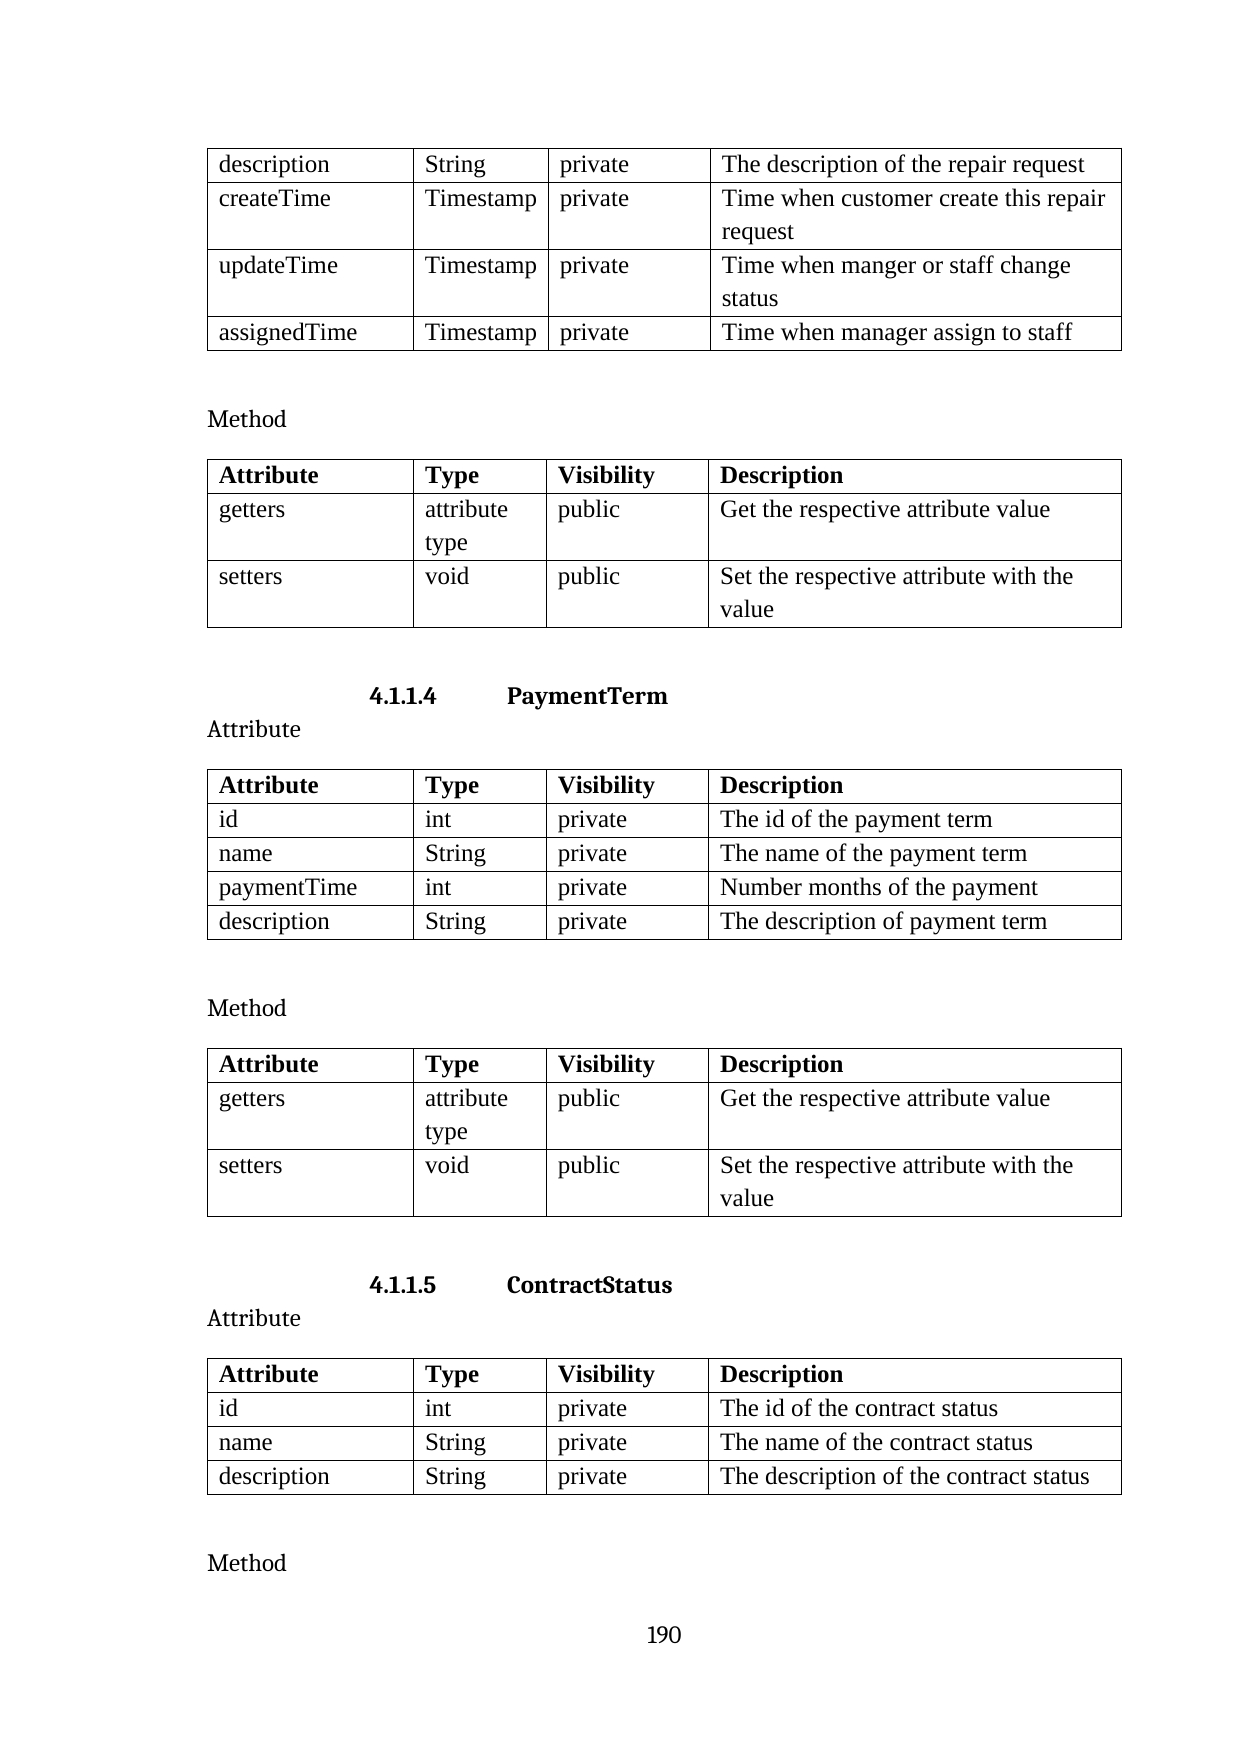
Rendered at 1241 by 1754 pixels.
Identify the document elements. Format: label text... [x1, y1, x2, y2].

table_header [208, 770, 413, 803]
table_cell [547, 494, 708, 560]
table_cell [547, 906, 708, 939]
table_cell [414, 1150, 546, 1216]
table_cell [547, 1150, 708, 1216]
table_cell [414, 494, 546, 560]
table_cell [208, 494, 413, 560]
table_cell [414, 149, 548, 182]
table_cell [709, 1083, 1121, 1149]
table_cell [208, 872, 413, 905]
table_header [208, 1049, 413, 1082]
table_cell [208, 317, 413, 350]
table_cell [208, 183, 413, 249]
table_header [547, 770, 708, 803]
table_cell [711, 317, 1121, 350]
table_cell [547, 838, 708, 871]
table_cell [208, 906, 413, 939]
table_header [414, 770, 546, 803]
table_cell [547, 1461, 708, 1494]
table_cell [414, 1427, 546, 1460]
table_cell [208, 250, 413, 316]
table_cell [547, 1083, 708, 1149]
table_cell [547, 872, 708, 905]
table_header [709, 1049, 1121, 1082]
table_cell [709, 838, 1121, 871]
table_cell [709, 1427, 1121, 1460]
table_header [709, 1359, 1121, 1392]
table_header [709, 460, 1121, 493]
text Attribute [207, 715, 1122, 744]
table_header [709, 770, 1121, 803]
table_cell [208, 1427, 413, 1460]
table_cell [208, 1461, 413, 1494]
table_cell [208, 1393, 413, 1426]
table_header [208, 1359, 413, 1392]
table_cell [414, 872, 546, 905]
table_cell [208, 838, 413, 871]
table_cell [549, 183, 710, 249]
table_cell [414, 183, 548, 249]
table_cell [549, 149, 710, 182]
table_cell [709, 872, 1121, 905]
subtitle ContractStatus [369, 1271, 1122, 1300]
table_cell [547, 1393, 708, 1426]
text Method [207, 994, 1122, 1023]
subtitle PaymentTerm [369, 682, 1122, 711]
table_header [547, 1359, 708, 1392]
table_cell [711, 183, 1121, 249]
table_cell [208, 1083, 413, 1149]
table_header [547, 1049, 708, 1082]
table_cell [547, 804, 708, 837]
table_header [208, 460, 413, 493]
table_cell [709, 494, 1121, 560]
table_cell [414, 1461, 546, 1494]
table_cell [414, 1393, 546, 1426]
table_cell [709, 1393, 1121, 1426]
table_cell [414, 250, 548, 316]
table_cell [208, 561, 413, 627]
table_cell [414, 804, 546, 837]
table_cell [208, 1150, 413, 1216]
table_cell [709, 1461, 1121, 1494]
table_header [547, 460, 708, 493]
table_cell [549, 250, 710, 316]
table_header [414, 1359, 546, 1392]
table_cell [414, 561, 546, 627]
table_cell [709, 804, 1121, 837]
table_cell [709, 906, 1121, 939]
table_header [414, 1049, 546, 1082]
text Attribute [207, 1304, 1122, 1333]
text Method [207, 1549, 1122, 1578]
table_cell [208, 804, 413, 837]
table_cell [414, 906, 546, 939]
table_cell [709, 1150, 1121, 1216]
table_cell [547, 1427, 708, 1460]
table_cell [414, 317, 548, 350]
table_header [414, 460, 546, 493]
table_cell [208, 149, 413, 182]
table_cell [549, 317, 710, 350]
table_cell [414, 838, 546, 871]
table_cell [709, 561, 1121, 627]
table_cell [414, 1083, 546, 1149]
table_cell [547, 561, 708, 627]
text Method [207, 405, 1122, 434]
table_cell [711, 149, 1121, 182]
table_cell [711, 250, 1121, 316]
